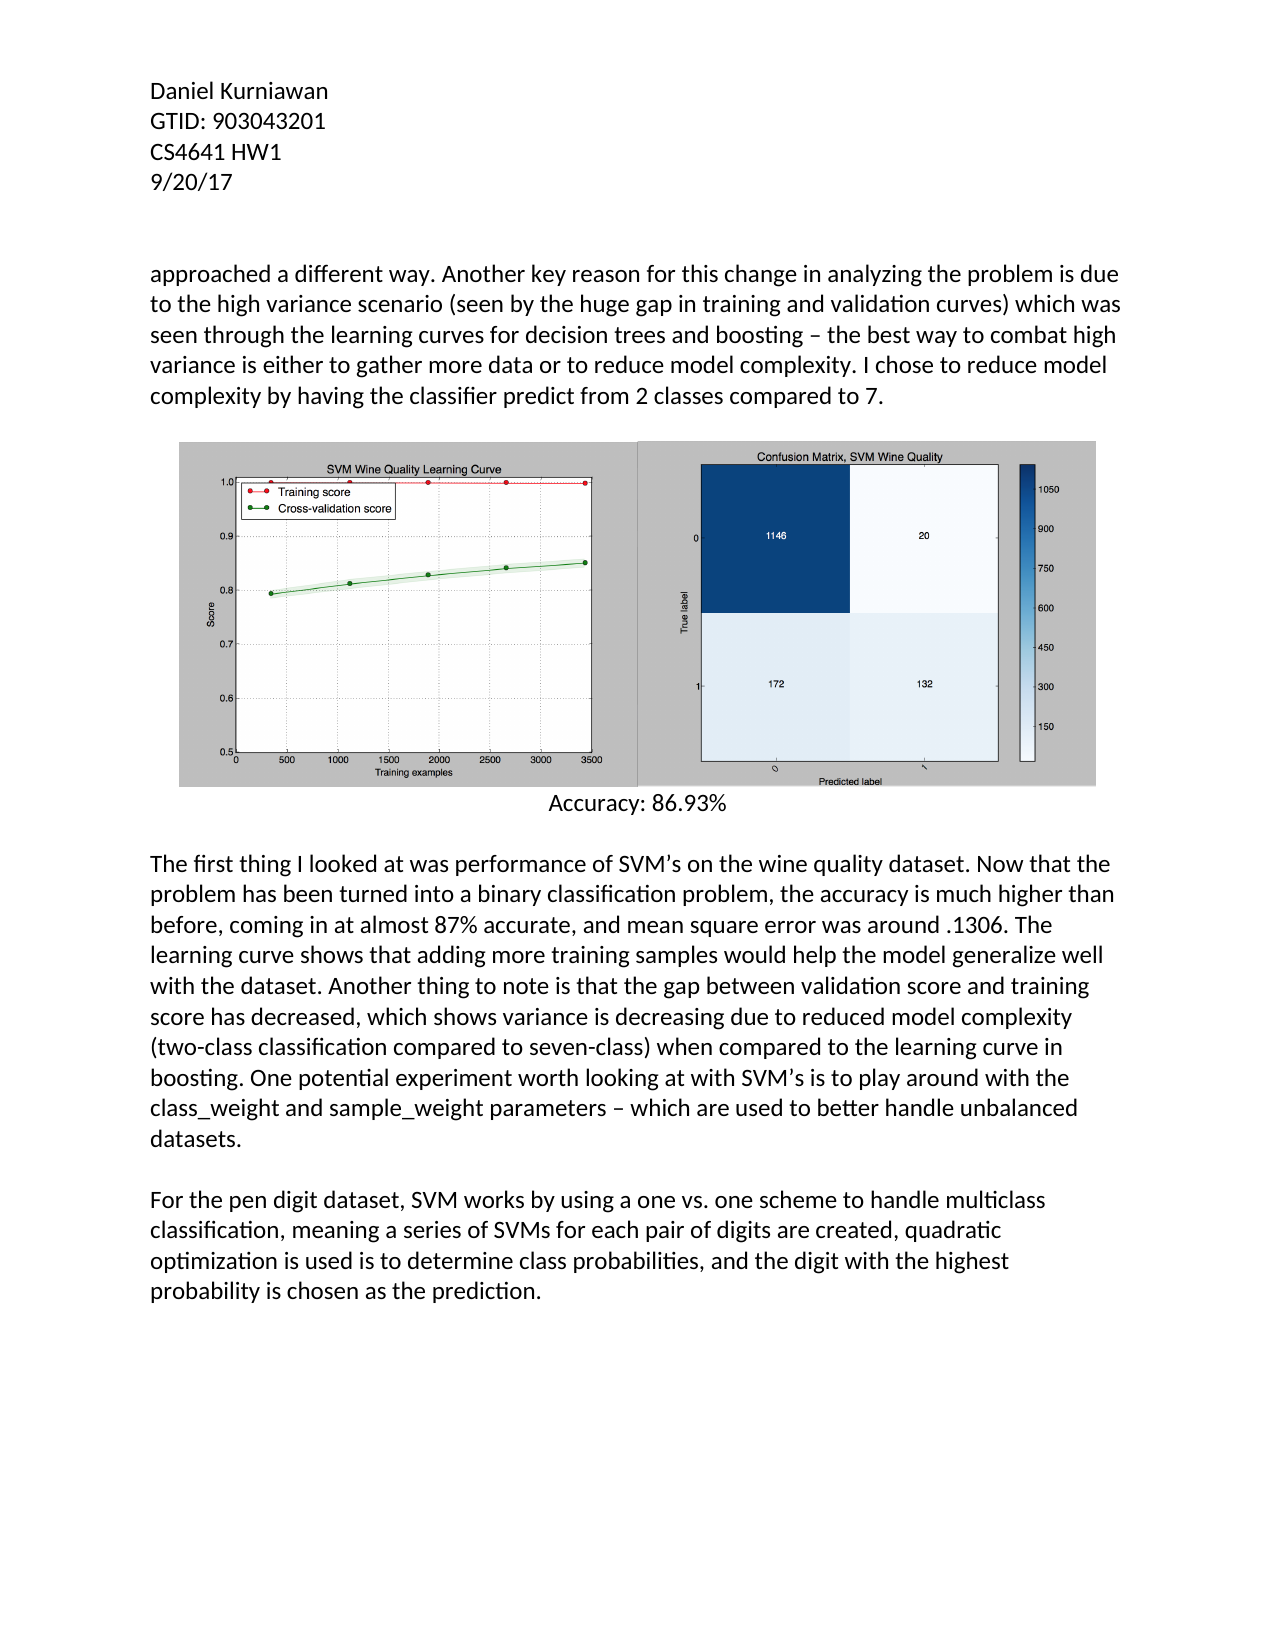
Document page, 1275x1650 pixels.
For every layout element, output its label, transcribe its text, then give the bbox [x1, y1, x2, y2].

text For the pen digit dataset, SVM works by using a one vs. one scheme to handle multiclass classification, meaning a series of SVMs for each pair of digits are created, quadratic optimization is used is to determine class probabilities, and the digit with the highest probability is chosen as the prediction. [150, 1184, 1125, 1306]
picture [179, 441, 1096, 787]
text The first thing I looked at was performance of SVM’s on the wine quality dataset. Now that the problem has been turned into a binary classification problem, the accuracy is much higher than before, coming in at almost 87% accurate, and mean square error was around .1306. The learning curve shows that adding more training samples would help the model generalize well with the dataset. Another thing to note is that the gap between validation score and training score has decreased, which shows variance is decreasing due to reduced model complexity (two-class classification compared to seven-class) when compared to the learning curve in boosting. One potential experiment worth looking at with SVM’s is to play around with the class_weight and sample_weight parameters – which are used to better handle unbalanced datasets. [150, 848, 1125, 1153]
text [150, 258, 1125, 411]
